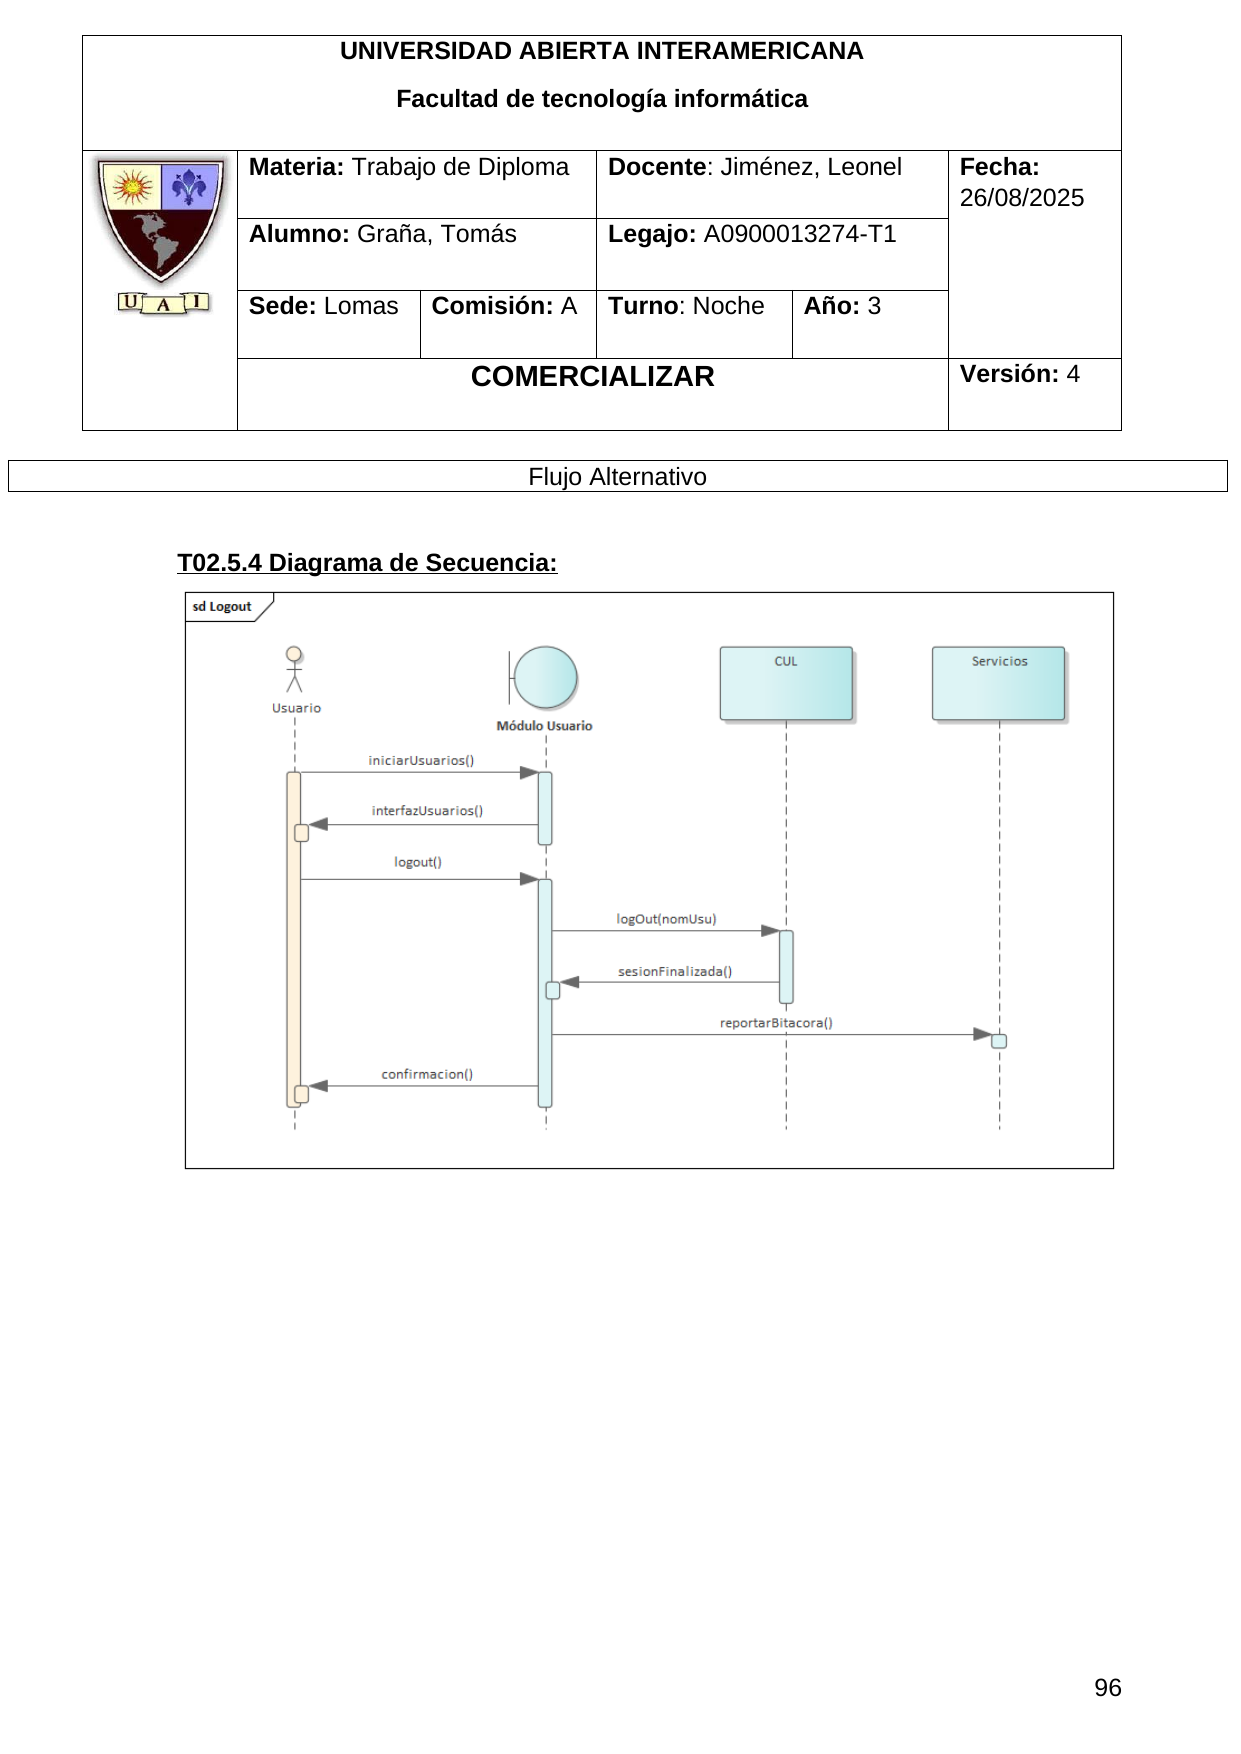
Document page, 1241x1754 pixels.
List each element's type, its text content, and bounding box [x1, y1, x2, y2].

subtitle T02.5.4 Diagrama de Secuencia: [177, 548, 1122, 577]
picture [87, 151, 234, 320]
picture [177, 583, 1122, 1177]
table_cell Flujo Alternativo [9, 461, 1227, 491]
